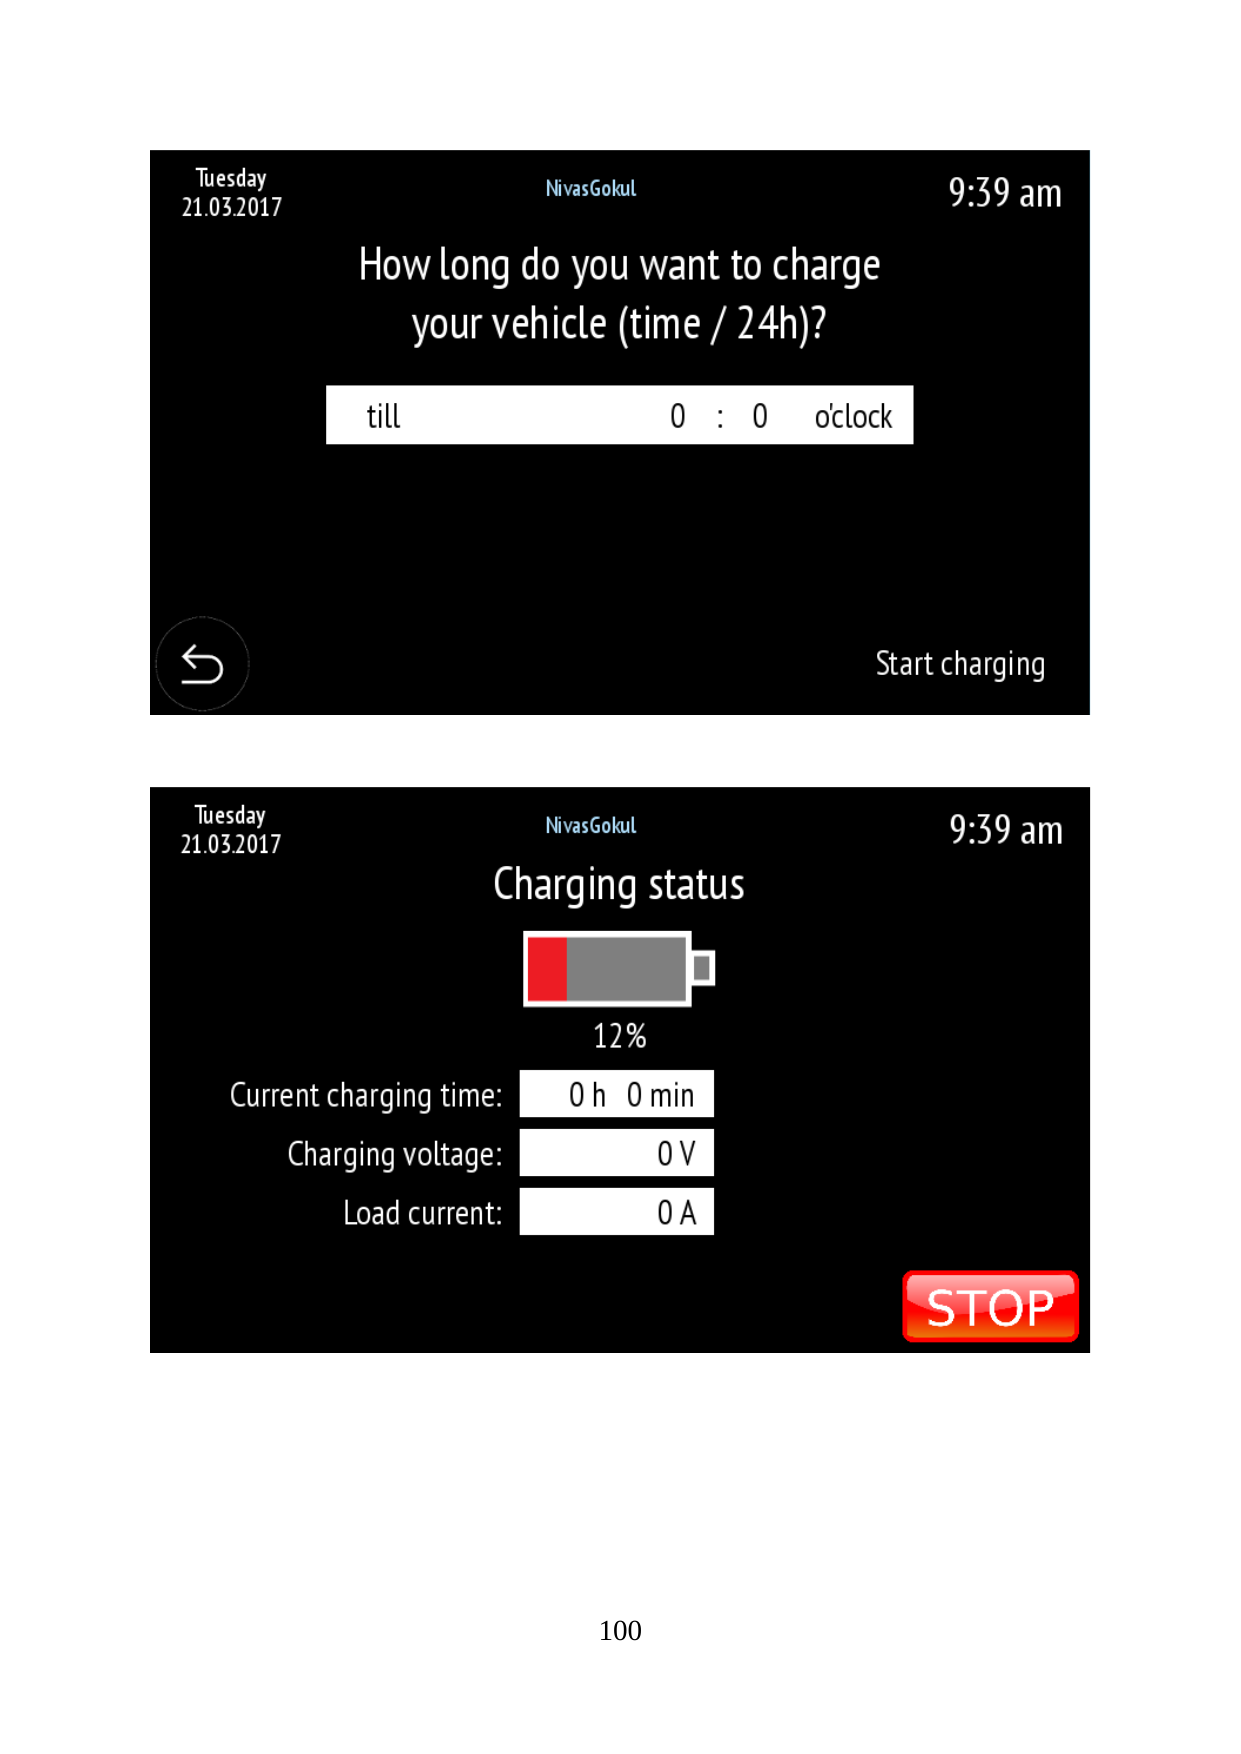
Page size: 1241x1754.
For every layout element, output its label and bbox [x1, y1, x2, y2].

picture [150, 150, 1091, 715]
picture [150, 786, 1091, 1353]
